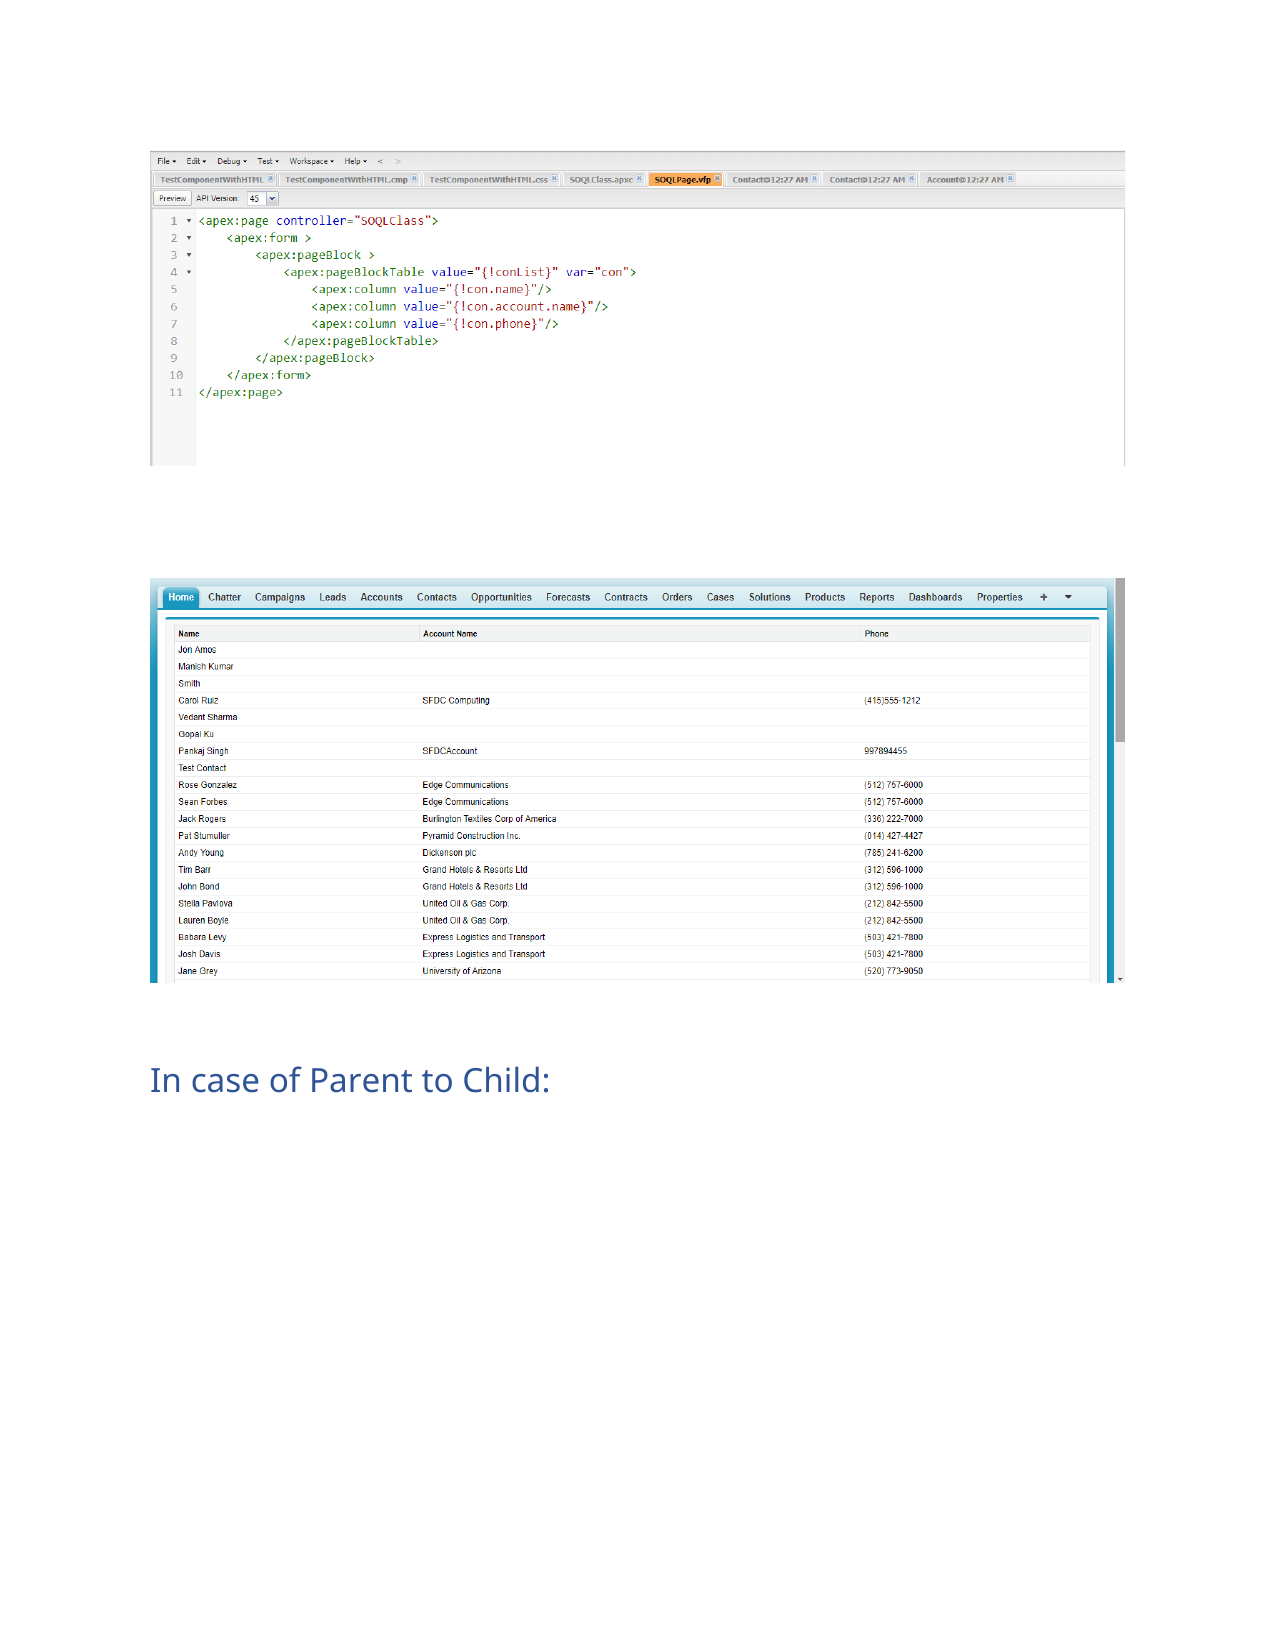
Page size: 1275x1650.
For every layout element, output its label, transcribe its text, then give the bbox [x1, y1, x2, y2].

subtitle In case of Parent to Child: [150, 1057, 1125, 1102]
picture [150, 150, 1125, 466]
picture [150, 578, 1125, 983]
